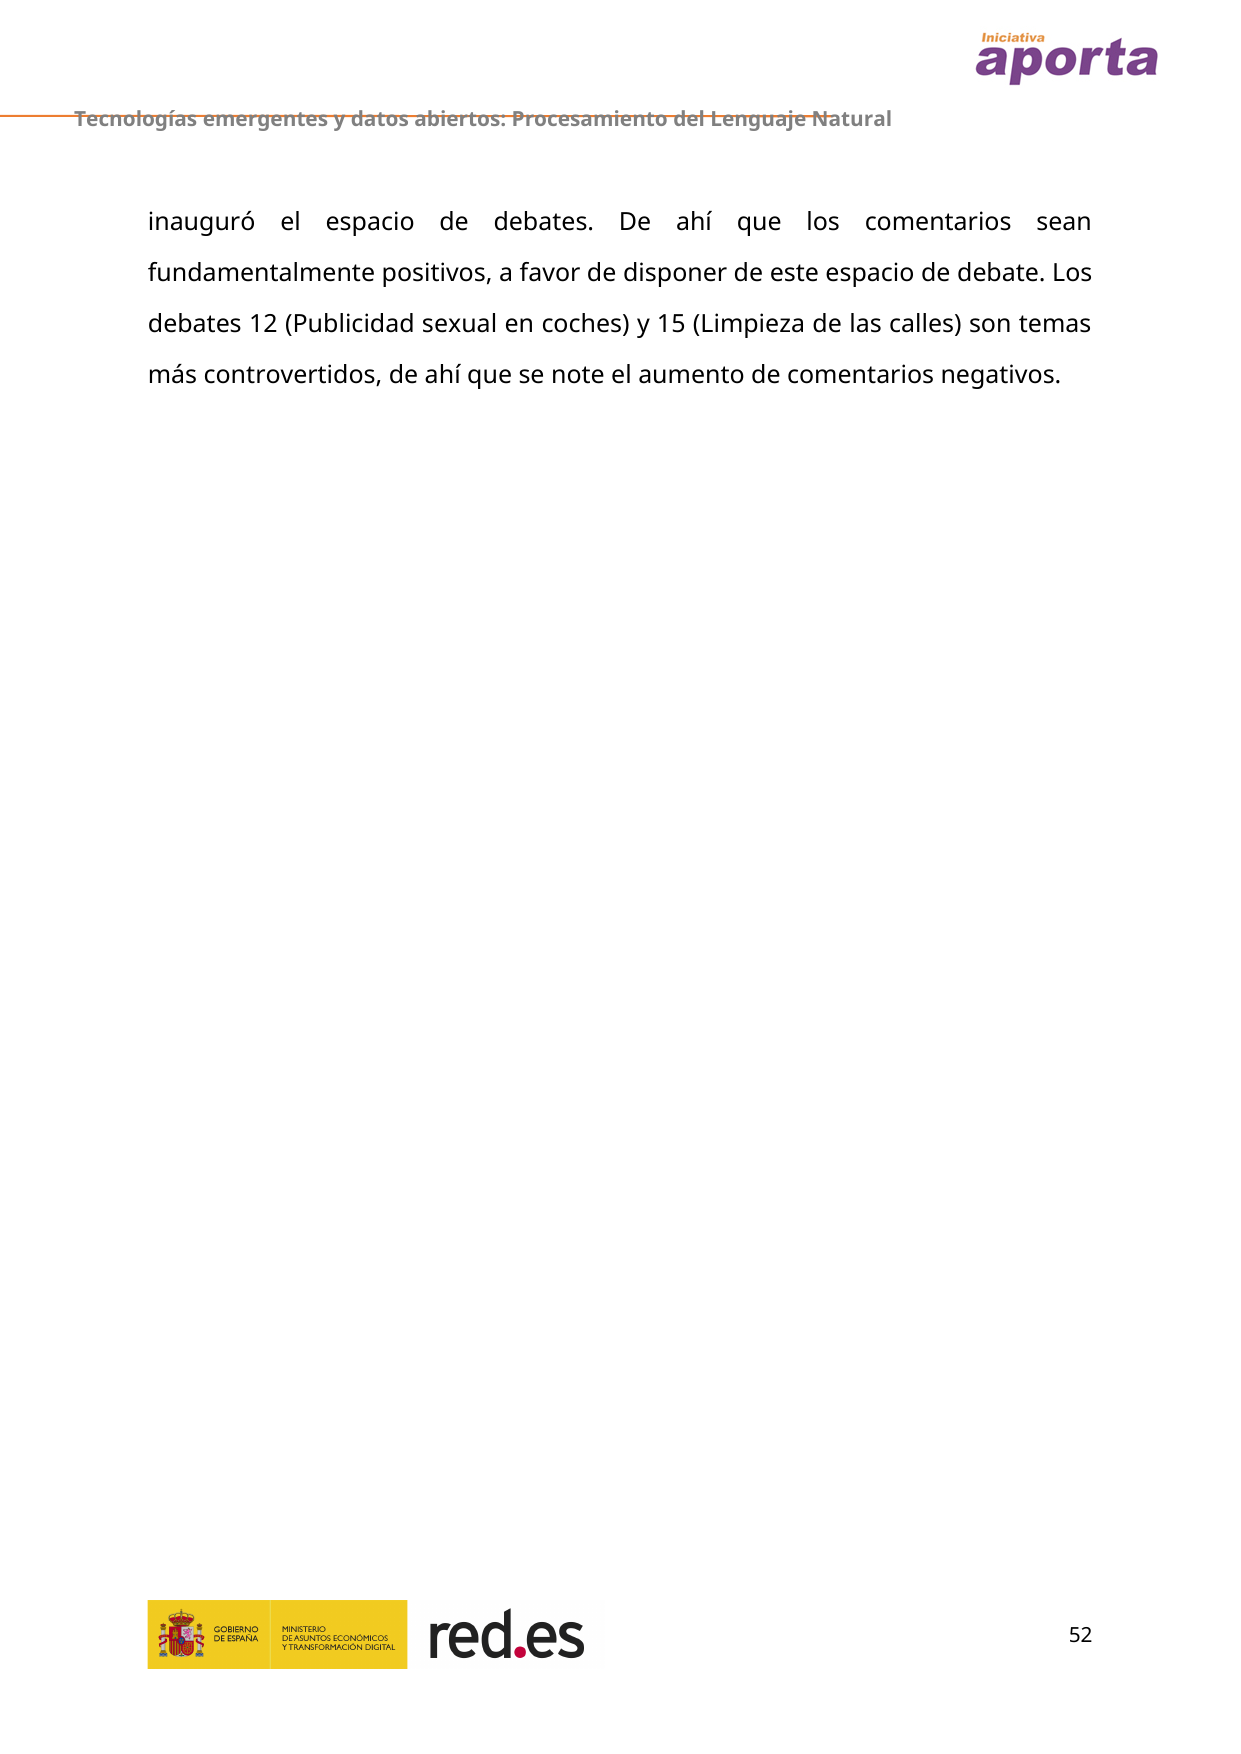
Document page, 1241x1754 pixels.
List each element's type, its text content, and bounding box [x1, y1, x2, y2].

picture [147, 1600, 605, 1669]
picture [972, 26, 1160, 88]
